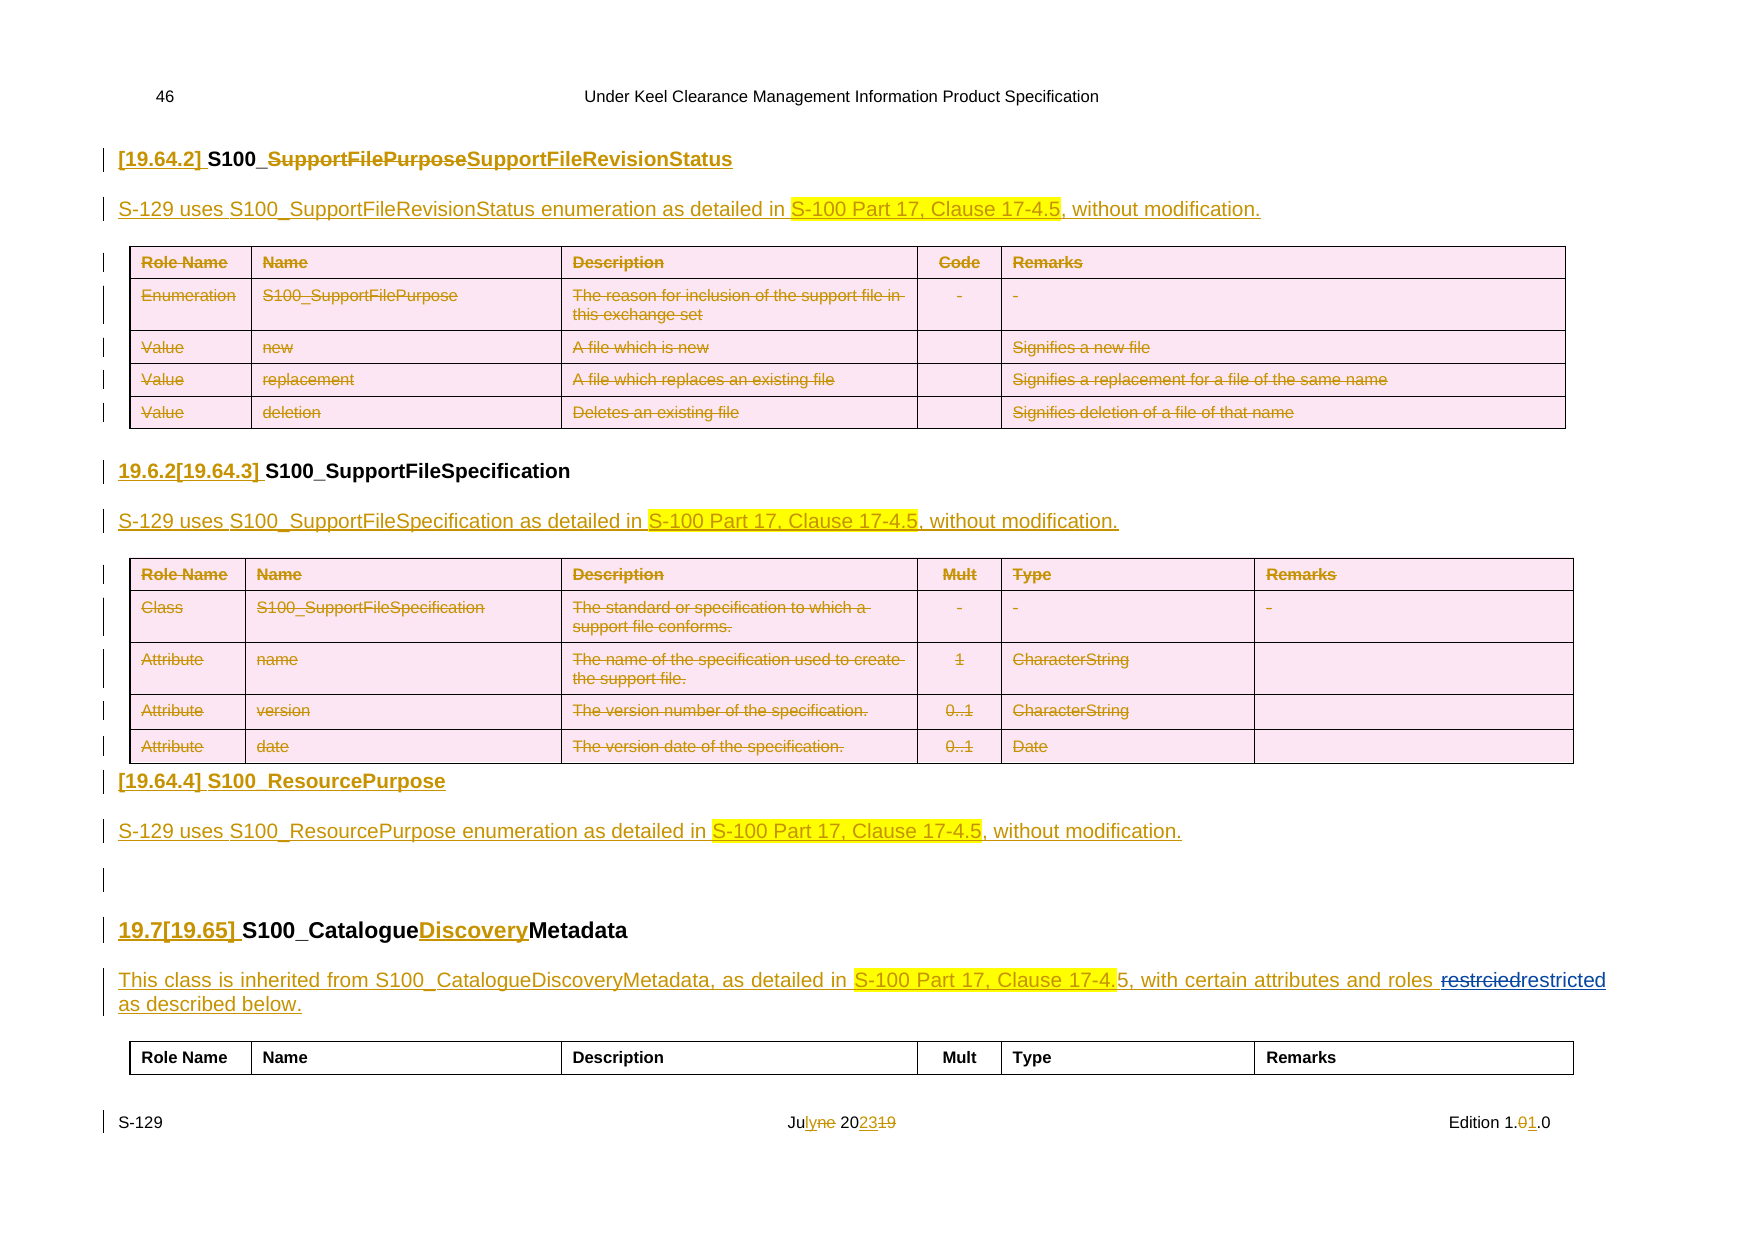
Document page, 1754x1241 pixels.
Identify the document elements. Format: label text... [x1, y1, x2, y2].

table_header Role Name [131, 1042, 251, 1074]
table_header Type [1002, 1042, 1254, 1074]
subtitle S100_ [118, 148, 1606, 172]
subtitle S100_CatalogueMetadata [118, 917, 1606, 943]
table_header Mult [918, 1042, 1001, 1074]
table_header Name [252, 1042, 561, 1074]
subtitle S100_SupportFileSpecification [118, 459, 1606, 483]
table_header Description [562, 1042, 917, 1074]
table_header Remarks [1255, 1042, 1573, 1074]
